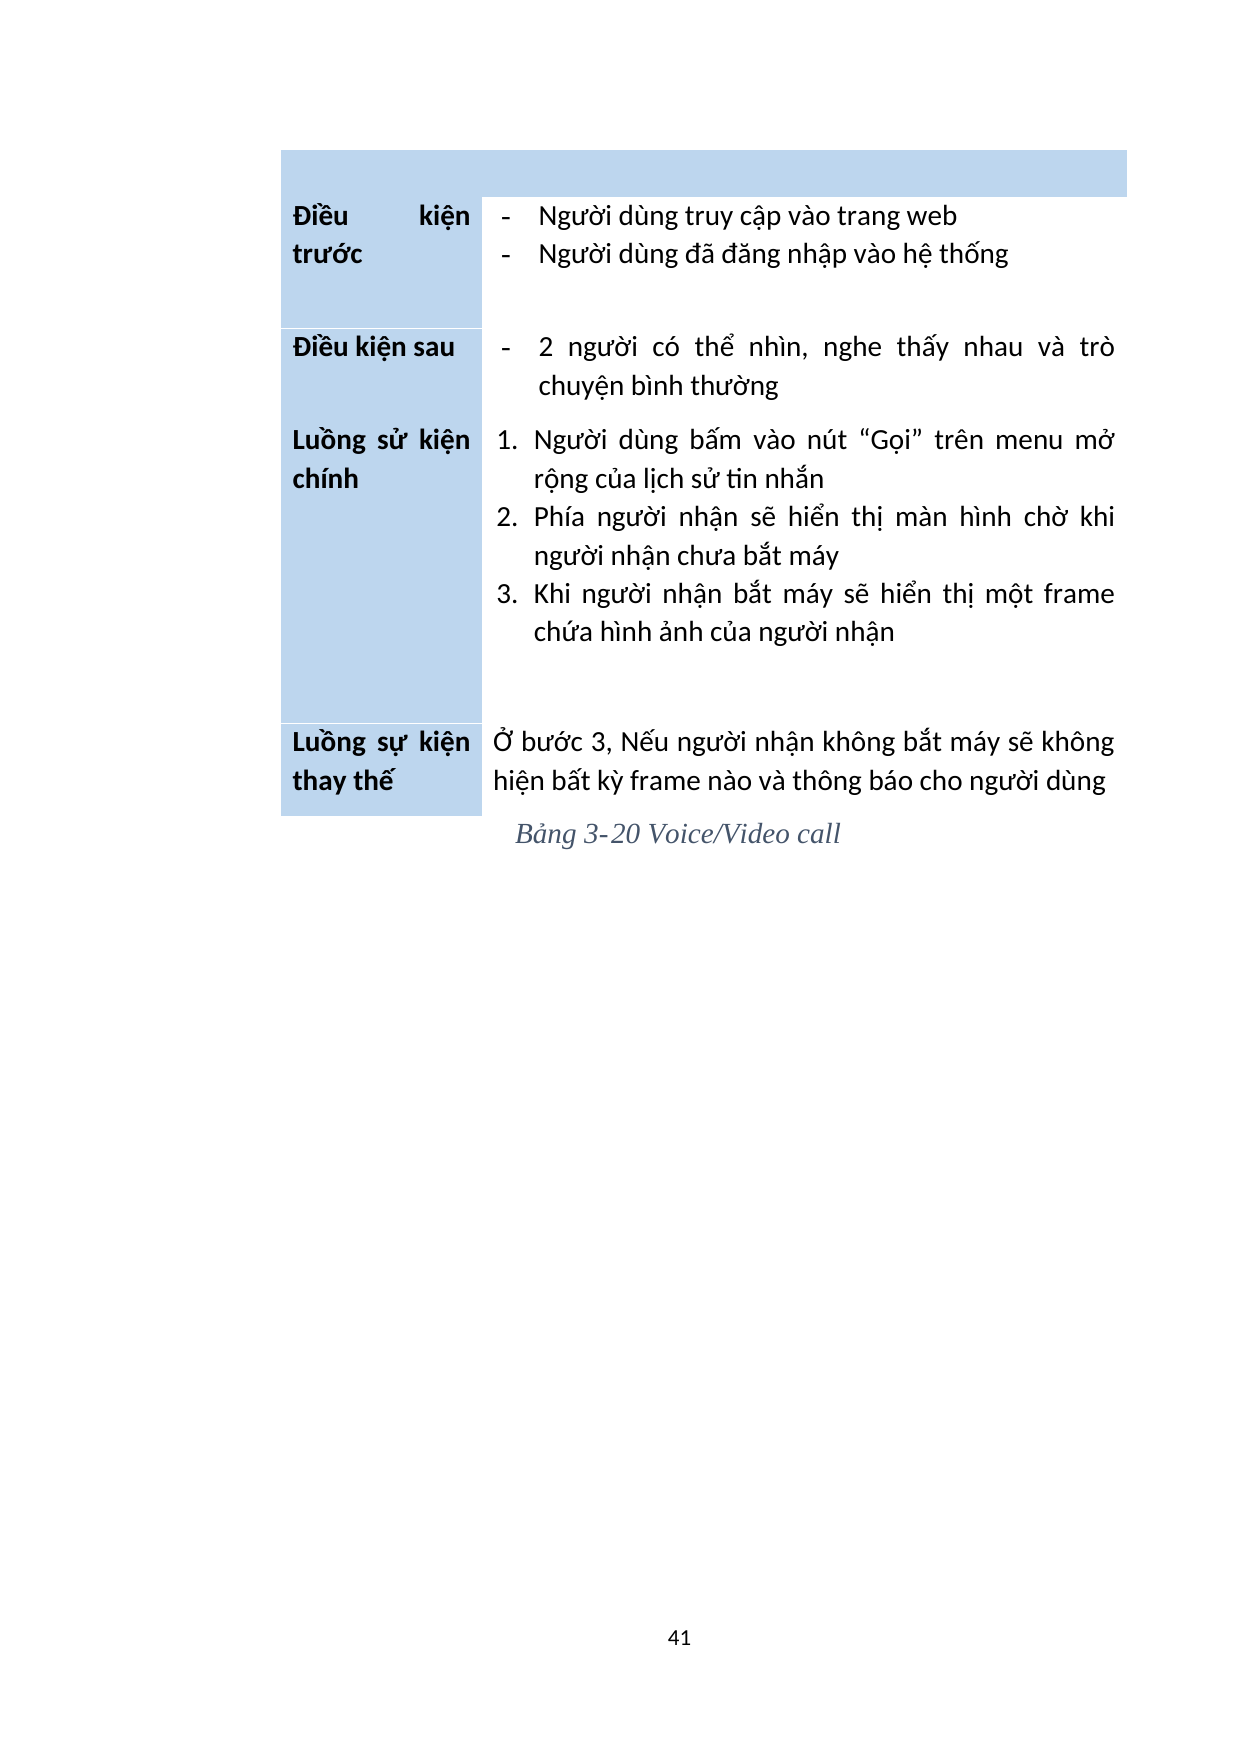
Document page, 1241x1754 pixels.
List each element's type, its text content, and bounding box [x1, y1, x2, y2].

table_cell Ở bước 3, Nếu người nhận không bắt máy sẽ không hiện bất kỳ frame nào và thông báo cho người dùng [482, 724, 1127, 816]
table_cell Điều kiện trước [281, 197, 482, 328]
table_cell Điều kiện sau [281, 329, 482, 421]
table_cell Người dùng bấm vào nút “Gọi” trên menu mở rộng của lịch sử tin nhắn Phía người nhận sẽ hiển thị màn hình chờ khi người nhận chưa bắt máy Khi người nhận bắt máy sẽ hiển thị một frame chứa hình ảnh của người nhận [482, 421, 1127, 723]
table_cell 2 người có thể nhìn, nghe thấy nhau và trò chuyện bình thường [482, 329, 1127, 421]
table_cell Luồng sử kiện chính [281, 421, 482, 723]
table_cell Người dùng truy cập vào trang web Người dùng đã đăng nhập vào hệ thống [482, 197, 1127, 328]
table_cell Luồng sự kiện thay thế [281, 724, 482, 816]
table_header Voice/Video call [482, 150, 1127, 197]
table_header Use Case [281, 150, 482, 197]
